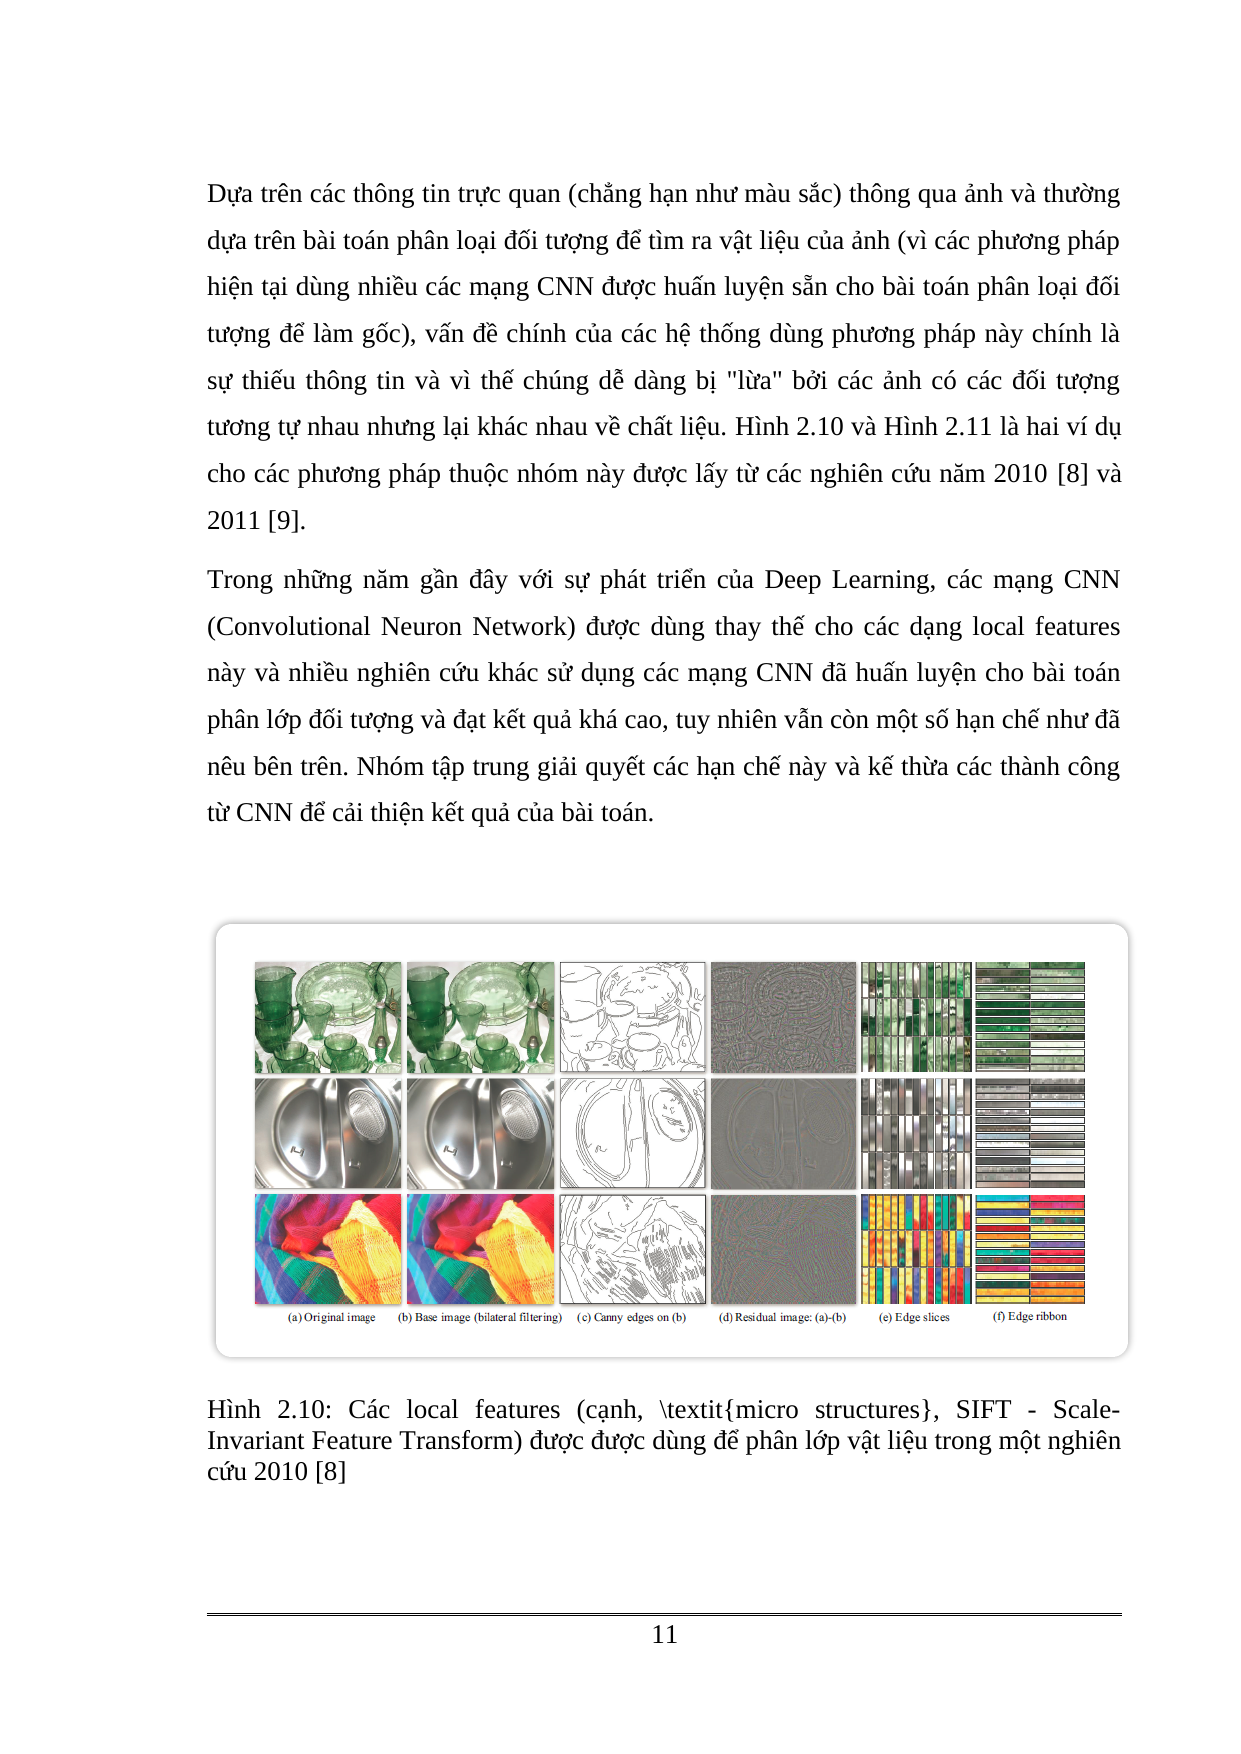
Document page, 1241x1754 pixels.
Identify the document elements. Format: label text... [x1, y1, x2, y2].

picture [247, 955, 1097, 1326]
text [207, 177, 1122, 535]
text Trong những năm gần đây với sự phát triển của Deep Learning, các mạng CNN (Convolutional Neuron Network) được dùng thay thế cho các dạng local features này và nhiều nghiên cứu khác sử dụng các mạng CNN đã huấn luyện cho bài toán phân lớp đối tượng và đạt kết quả khá cao, tuy nhiên vẫn còn một số hạn chế như đã nêu bên trên. Nhóm tập trung giải quyết các hạn chế này và kế thừa các thành công từ CNN để cải thiện kết quả của bài toán. [207, 563, 1122, 827]
text Hình .: Các local features (cạnh, \textit{micro structures}, SIFT - Scale-Invariant Feature Transform) được được dùng để phân lớp vật liệu trong một nghiên cứu 2010 [207, 1393, 1122, 1486]
